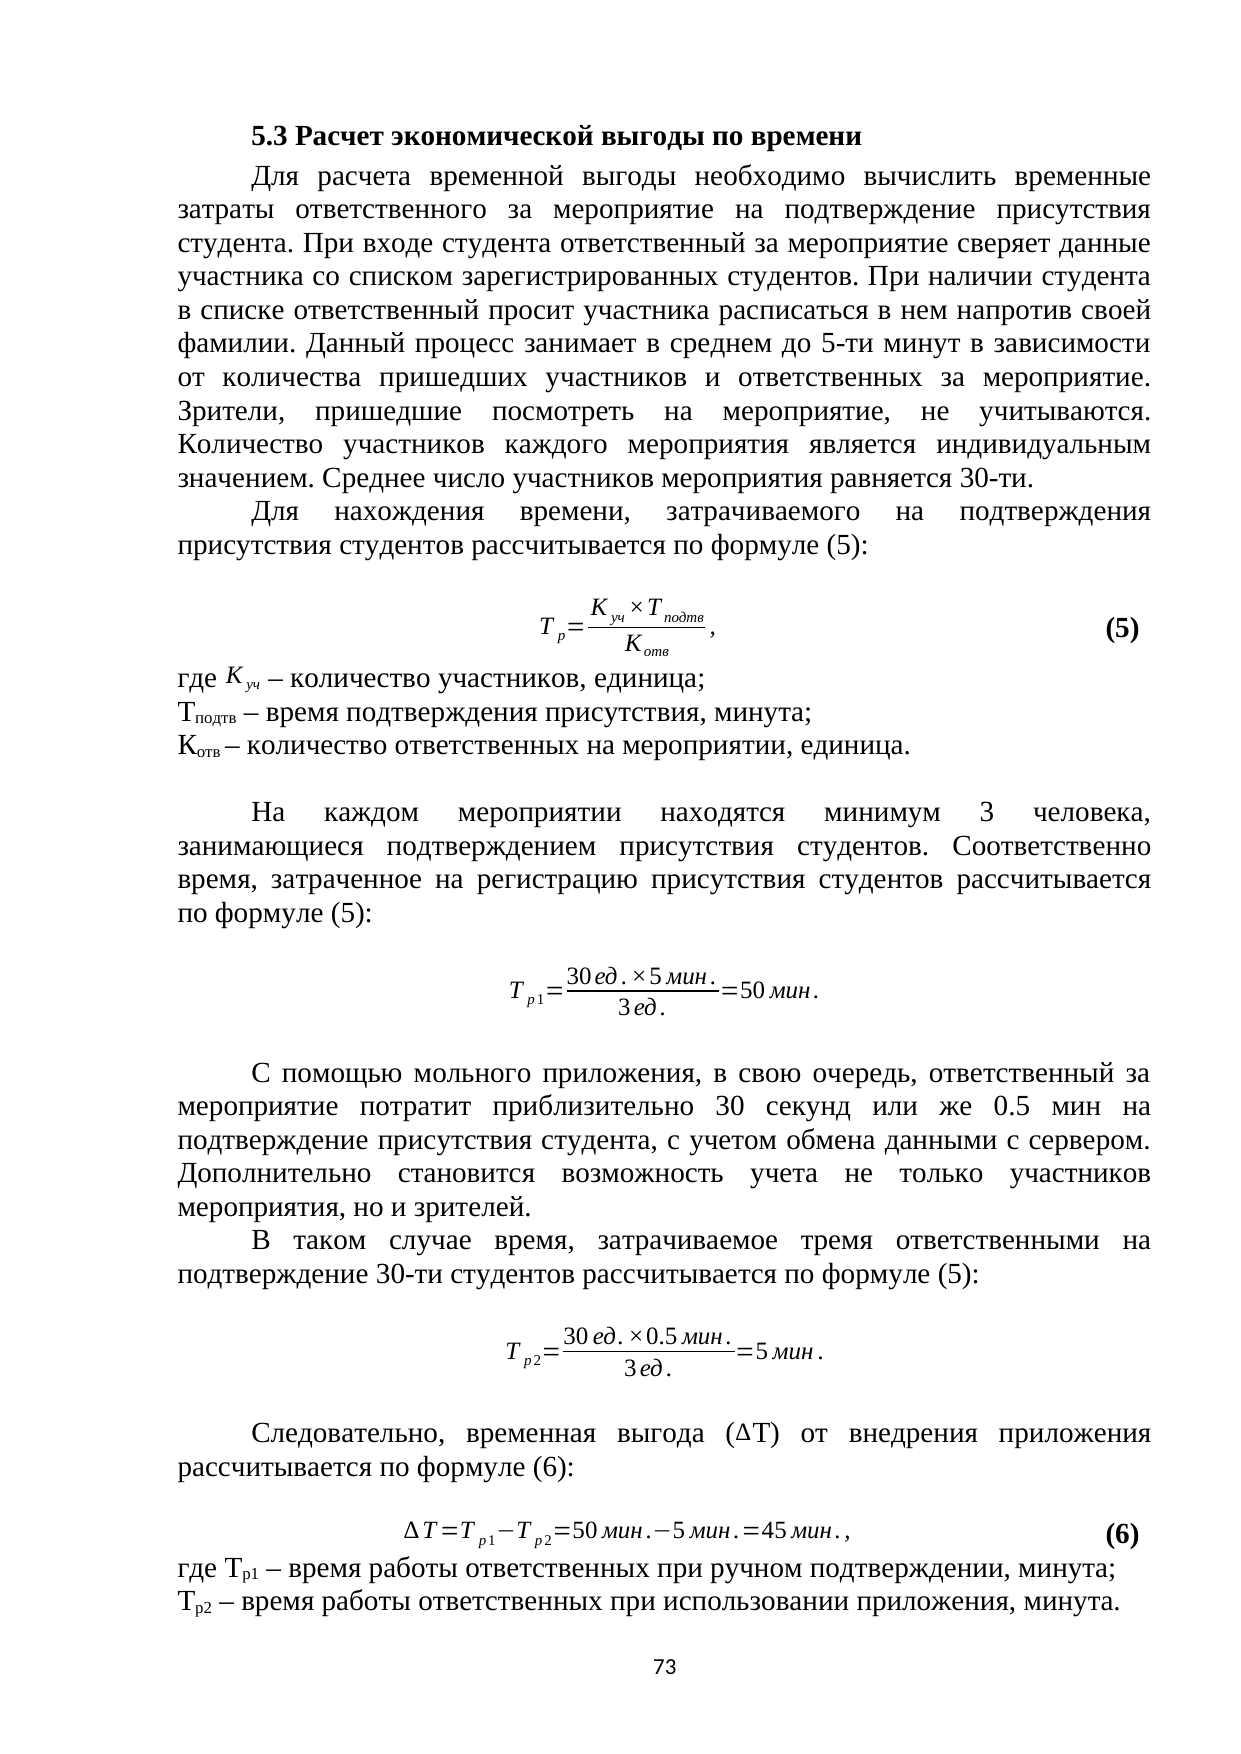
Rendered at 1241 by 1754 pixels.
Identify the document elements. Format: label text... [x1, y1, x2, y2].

text С помощью мольного приложения, в свою очередь, ответственный за мероприятие потратит приблизительно 30 секунд или же 0.5 мин на подтверждение присутствия студента, с учетом обмена данными с сервером. Дополнительно становится возможность учета не только участников мероприятия, но и зрителей. [177, 1055, 1152, 1222]
table_header (5) [1077, 594, 1151, 660]
text где Тр1 – время работы ответственных при ручном подтверждении, минута; [177, 1550, 1152, 1583]
text Котв – количество ответственных на мероприятии, единица. [177, 727, 1152, 761]
text 5.3 Расчет экономической выгоды по времени [177, 118, 1152, 152]
text Тподтв – время подтверждения присутствия, минута; [177, 694, 1152, 727]
text На каждом мероприятии находятся минимум 3 человека, занимающиеся подтверждением присутствия студентов. Соответственно время, затраченное на регистрацию присутствия студентов рассчитывается по формуле (5): [177, 794, 1152, 929]
text где – количество участников, единица; [177, 660, 1152, 694]
table_header (6) [1077, 1516, 1151, 1550]
text Тр2 – время работы ответственных при использовании приложения, минута. [177, 1583, 1152, 1617]
table_header [177, 594, 1077, 660]
text Для нахождения времени, затрачиваемого на подтверждения присутствия студентов рассчитывается по формуле (5): [177, 493, 1152, 560]
text Следовательно, временная выгода (Т) от внедрения приложения рассчитывается по формуле (6): [177, 1416, 1152, 1483]
text В таком случае время, затрачиваемое тремя ответственными на подтверждение 30-ти студентов рассчитывается по формуле (5): [177, 1222, 1152, 1289]
table_header [177, 1516, 1077, 1550]
text Для расчета временной выгоды необходимо вычислить временные затраты ответственного за мероприятие на подтверждение присутствия студента. При входе студента ответственный за мероприятие сверяет данные участника со списком зарегистрированных студентов. При наличии студента в списке ответственный просит участника расписаться в нем напротив своей фамилии. Данный процесс занимает в среднем до 5-ти минут в зависимости от количества пришедших участников и ответственных за мероприятие. Зрители, пришедшие посмотреть на мероприятие, не учитываются. Количество участников каждого мероприятия является индивидуальным значением. Среднее число участников мероприятия равняется 30-ти. [177, 158, 1152, 493]
